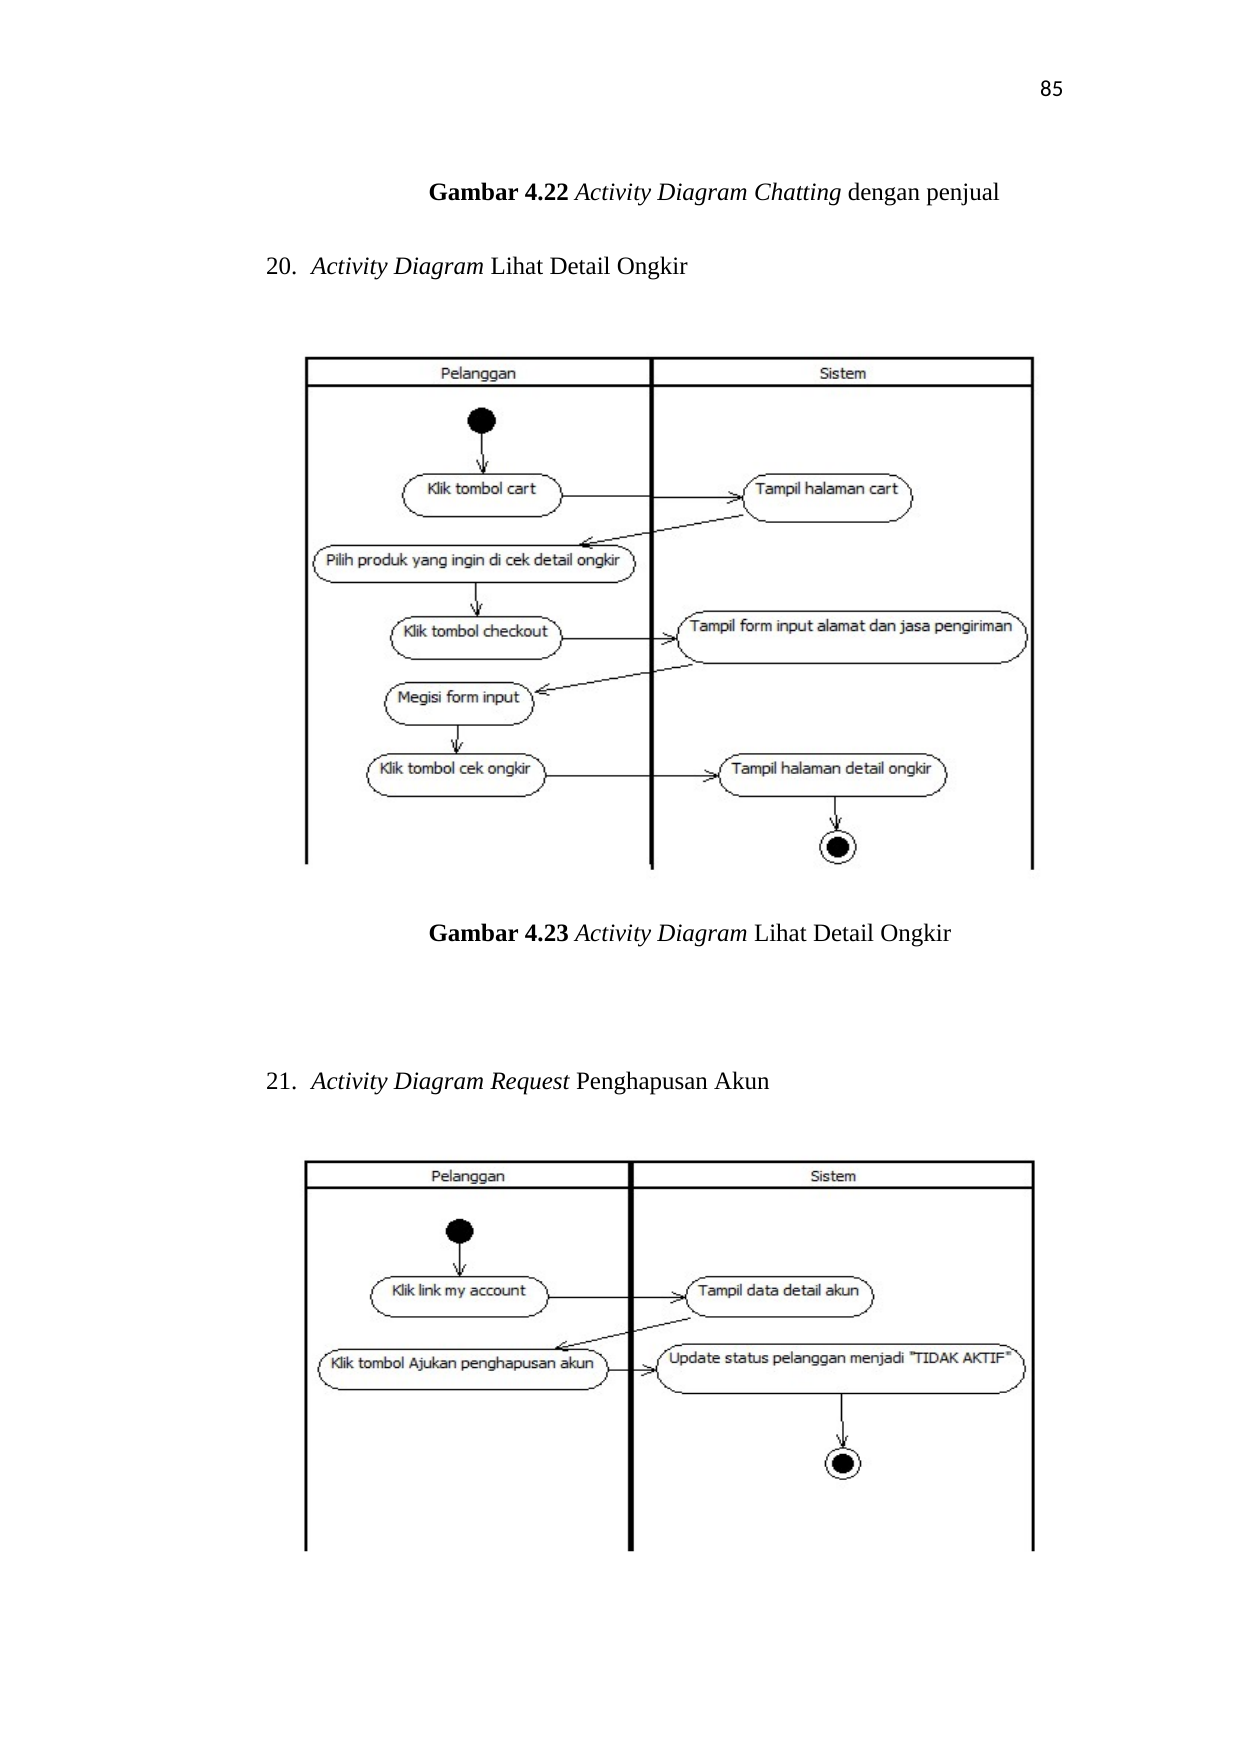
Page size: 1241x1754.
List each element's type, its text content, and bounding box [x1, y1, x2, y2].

picture [277, 1137, 1063, 1576]
list Activity Diagram Request Penghapusan Akun [266, 1066, 1063, 1095]
text Gambar 4.22 Activity Diagram Chatting dengan penjual [386, 177, 1063, 206]
text Gambar 4.23 Activity Diagram Lihat Detail Ongkir [386, 918, 1063, 947]
picture [277, 331, 1063, 896]
list Activity Diagram Lihat Detail Ongkir [266, 251, 1063, 280]
